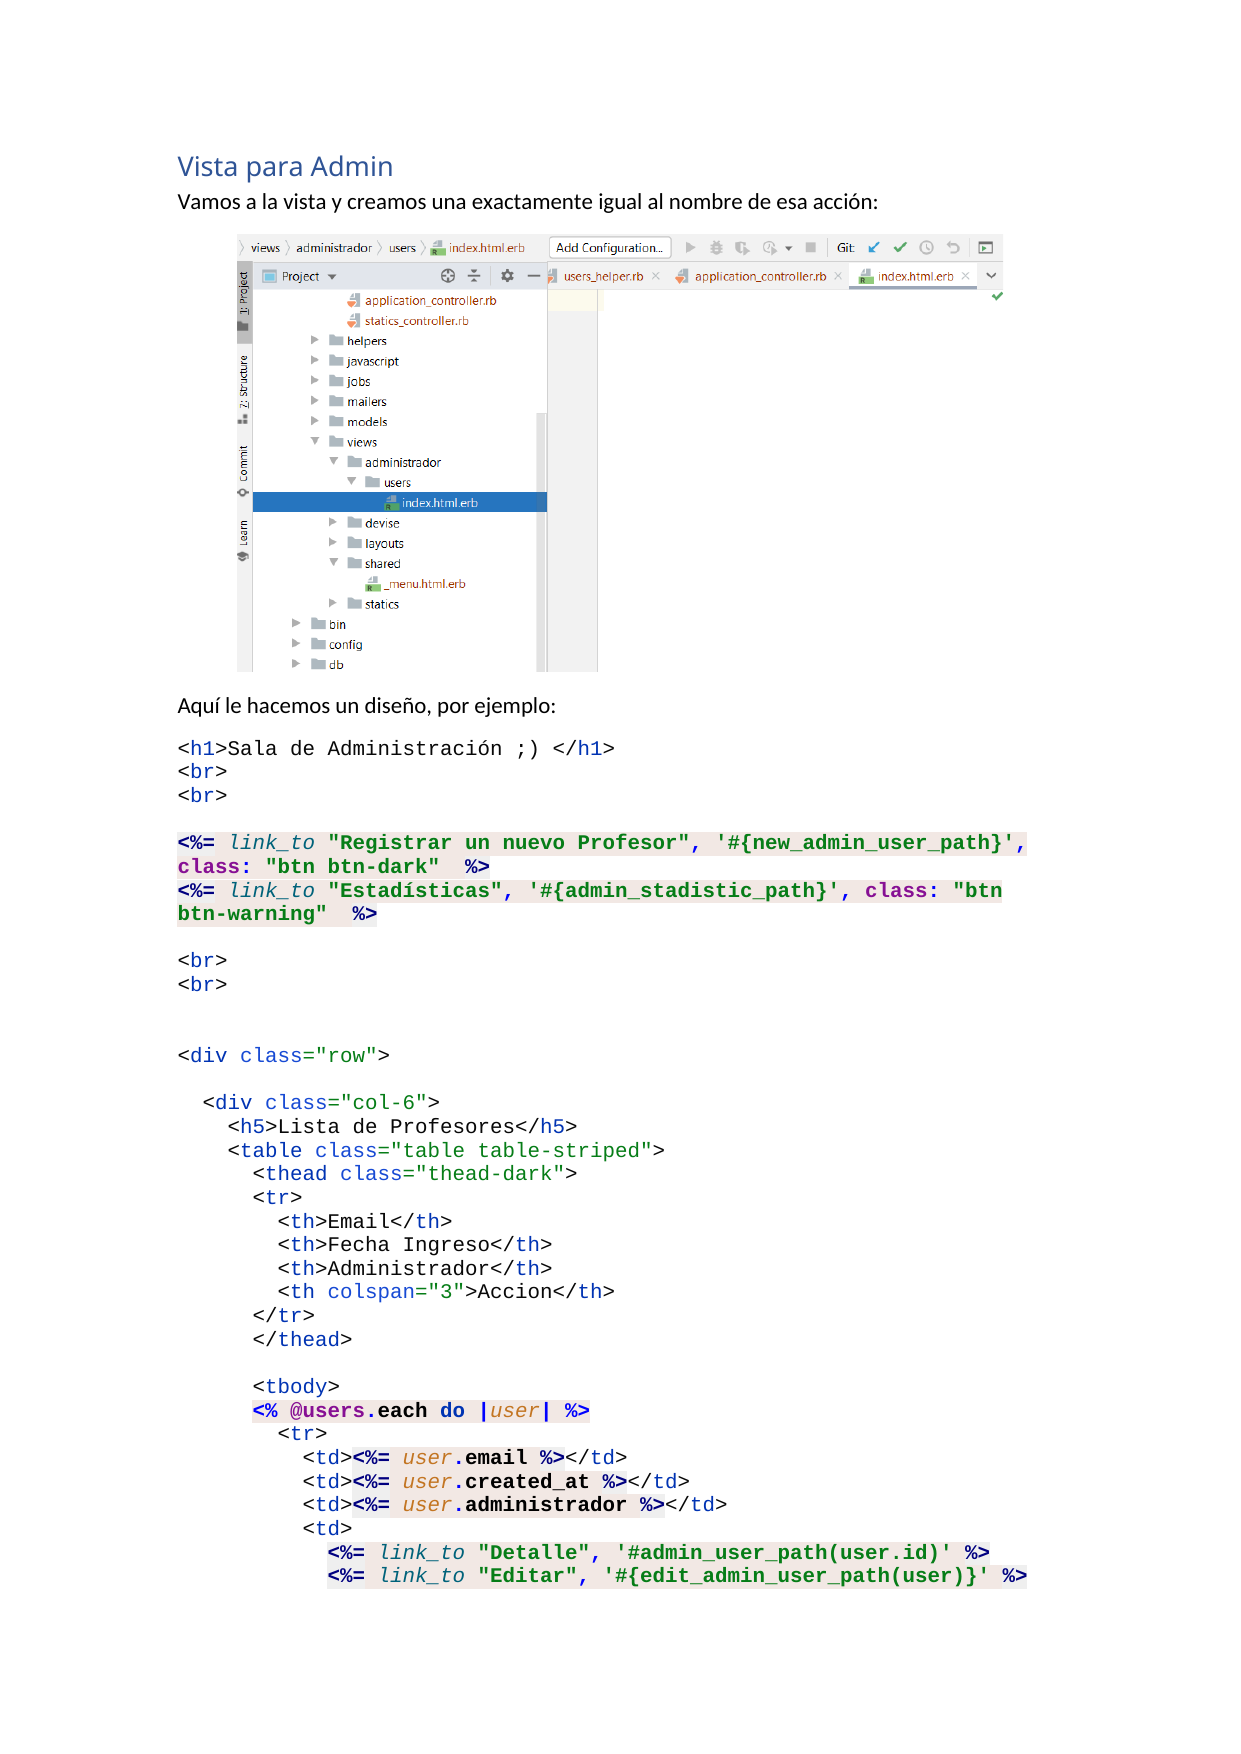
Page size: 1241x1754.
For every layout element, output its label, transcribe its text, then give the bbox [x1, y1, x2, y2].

subtitle Vista para Admin [177, 148, 1063, 184]
picture [237, 234, 1004, 672]
text Vamos a la vista y creamos una exactamente igual al nombre de esa acción: [177, 187, 1063, 215]
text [177, 738, 1063, 1589]
text Aquí le hacemos un diseño, por ejemplo: [177, 691, 1063, 719]
